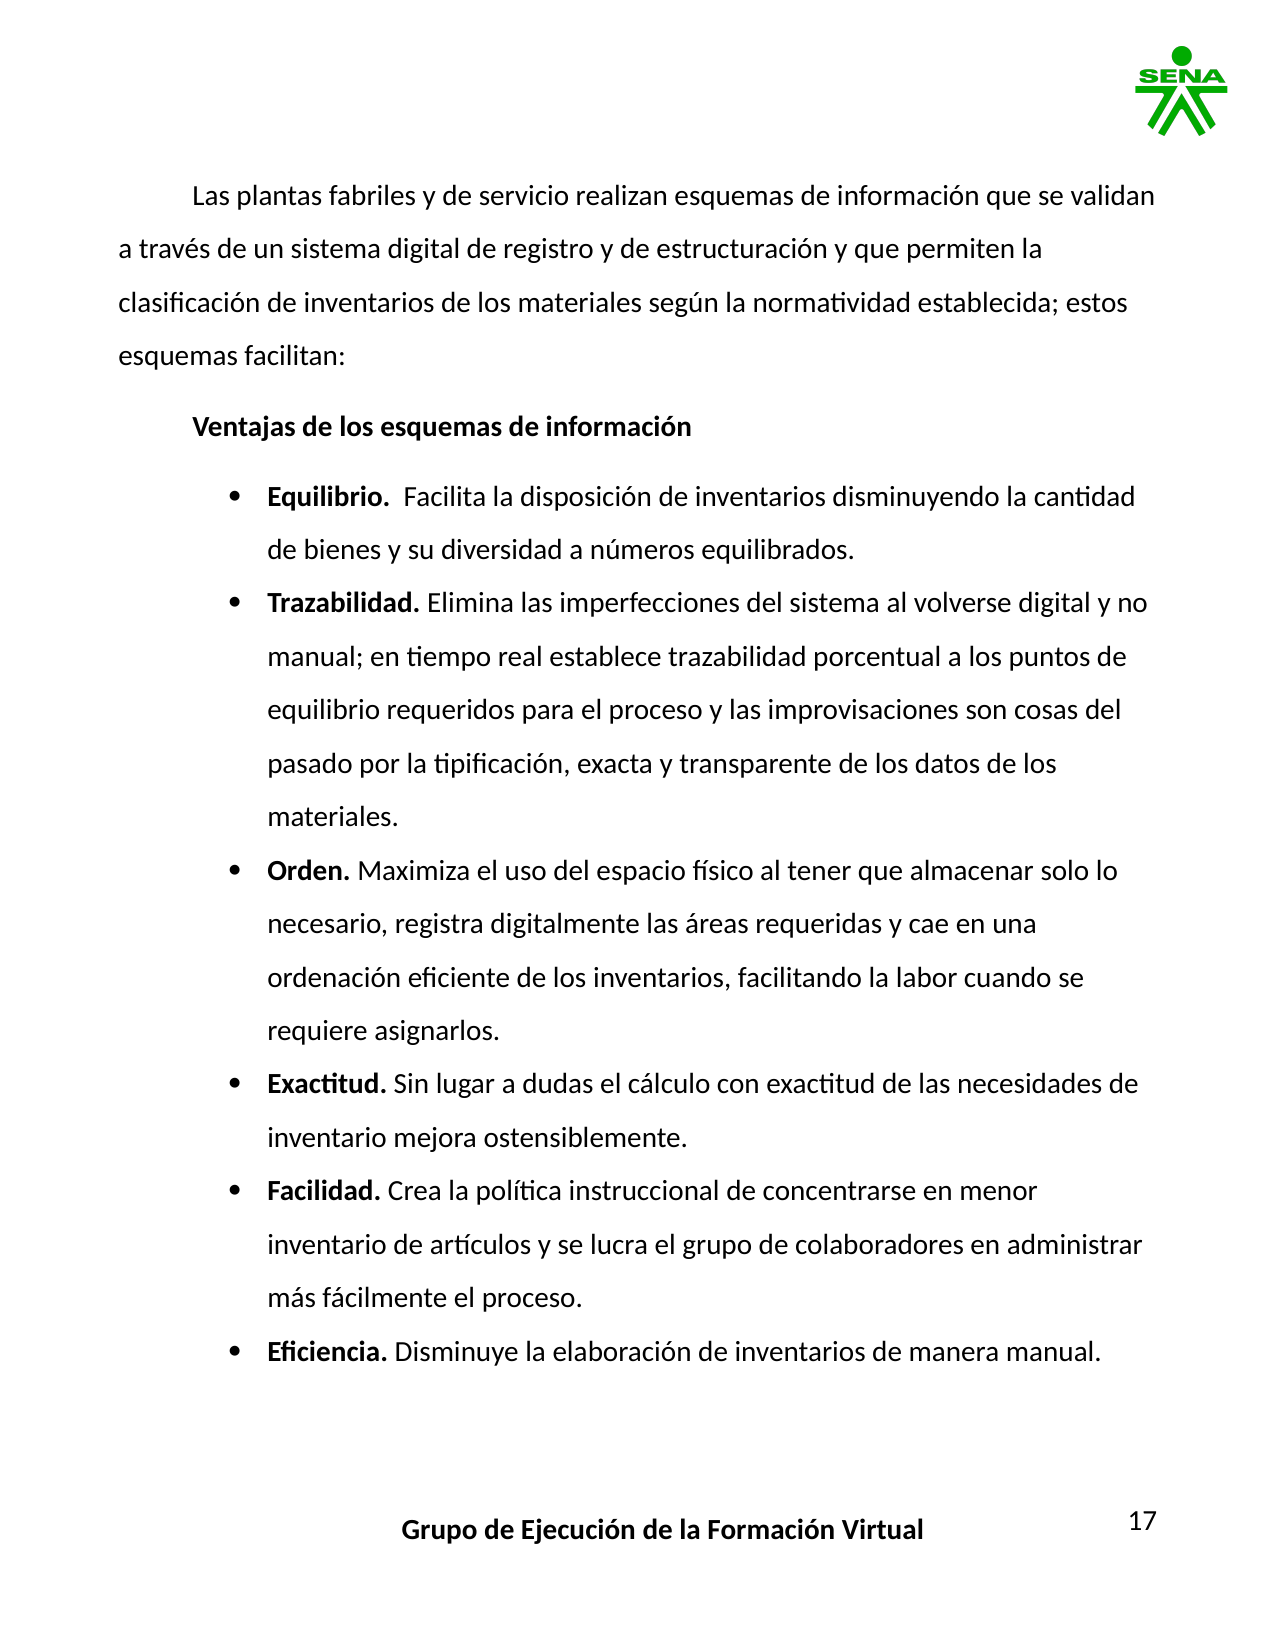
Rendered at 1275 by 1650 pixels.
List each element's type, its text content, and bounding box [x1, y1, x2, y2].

picture [1135, 46, 1228, 136]
list Orden. Maximiza el uso del espacio físico al tener que almacenar solo lo necesario, registra digitalmente las áreas requeridas y cae en una ordenación eficiente de los inventarios, facilitando la labor cuando se requiere asignarlos. [229, 852, 1157, 1048]
text Las plantas fabriles y de servicio realizan esquemas de información que se validan a través de un sistema digital de registro y de estructuración y que permiten la clasificación de inventarios de los materiales según la normatividad establecida; estos esquemas facilitan: [118, 177, 1157, 373]
list Eficiencia. Disminuye la elaboración de inventarios de manera manual. [229, 1333, 1157, 1368]
list Exactitud. Sin lugar a dudas el cálculo con exactitud de las necesidades de inventario mejora ostensiblemente. [229, 1066, 1157, 1154]
list Trazabilidad. Elimina las imperfecciones del sistema al volverse digital y no manual; en tiempo real establece trazabilidad porcentual a los puntos de equilibrio requeridos para el proceso y las improvisaciones son cosas del pasado por la tipificación, exacta y transparente de los datos de los materiales. [229, 584, 1157, 834]
list Facilidad. Crea la política instruccional de concentrarse en menor inventario de artículos y se lucra el grupo de colaboradores en administrar más fácilmente el proceso. [229, 1172, 1157, 1315]
list Equilibrio. Facilita la disposición de inventarios disminuyendo la cantidad de bienes y su diversidad a números equilibrados. [229, 478, 1157, 567]
text Ventajas de los esquemas de información [118, 408, 1157, 443]
